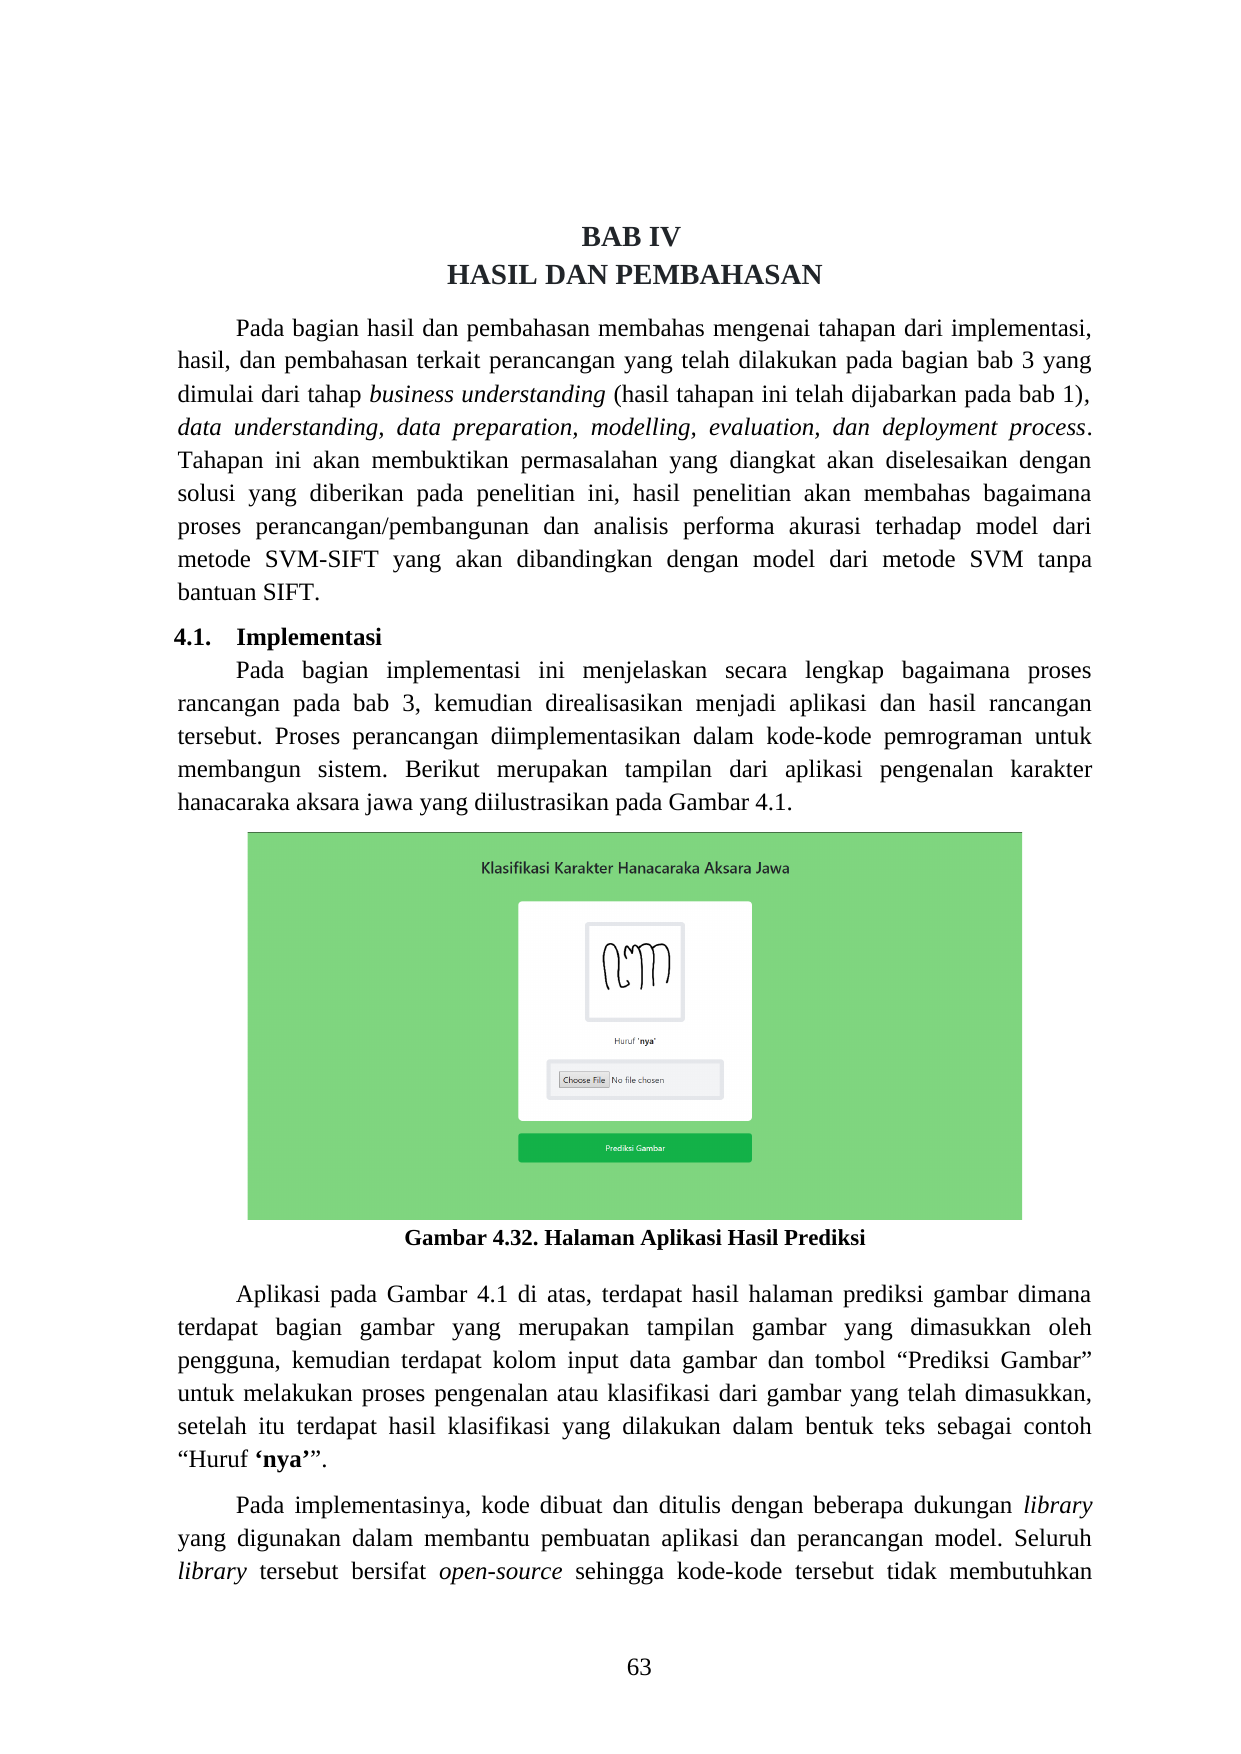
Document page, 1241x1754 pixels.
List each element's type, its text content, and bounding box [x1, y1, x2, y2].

text Pada bagian implementasi ini menjelaskan secara lengkap bagaimana proses rancangan pada bab 3, kemudian direalisasikan menjadi aplikasi dan hasil rancangan tersebut. Proses perancangan diimplementasikan dalam kode-kode pemrograman untuk membangun sistem. Berikut merupakan tampilan dari aplikasi pengenalan karakter hanacaraka aksara jawa yang diilustrasikan pada Gambar 4.1. [177, 655, 1092, 816]
subtitle BAB IV HASIL DAN PEMBAHASAN [118, 219, 1092, 291]
list Implementasi [174, 622, 1092, 651]
text Aplikasi pada Gambar 4.1 di atas, terdapat hasil halaman prediksi gambar dimana terdapat bagian gambar yang merupakan tampilan gambar yang dimasukkan oleh pengguna, kemudian terdapat kolom input data gambar dan tombol “Prediksi Gambar” untuk melakukan proses pengenalan atau klasifikasi dari gambar yang telah dimasukkan, setelah itu terdapat hasil klasifikasi yang dilakukan dalam bentuk teks sebagai contoh “Huruf ‘nya’”. [177, 1279, 1092, 1473]
text Pada bagian hasil dan pembahasan membahas mengenai tahapan dari implementasi, hasil, dan pembahasan terkait perancangan yang telah dilakukan pada bagian bab 3 yang dimulai dari tahap business understanding (hasil tahapan ini telah dijabarkan pada bab 1), data understanding, data preparation, modelling, evaluation, dan deployment process. Tahapan ini akan membuktikan permasalahan yang diangkat akan diselesaikan dengan solusi yang diberikan pada penelitian ini, hasil penelitian akan membahas bagaimana proses perancangan/pembangunan dan analisis performa akurasi terhadap model dari metode SVM-SIFT yang akan dibandingkan dengan model dari metode SVM tanpa bantuan SIFT. [177, 313, 1092, 606]
picture [247, 832, 1023, 1220]
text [177, 1490, 1092, 1584]
